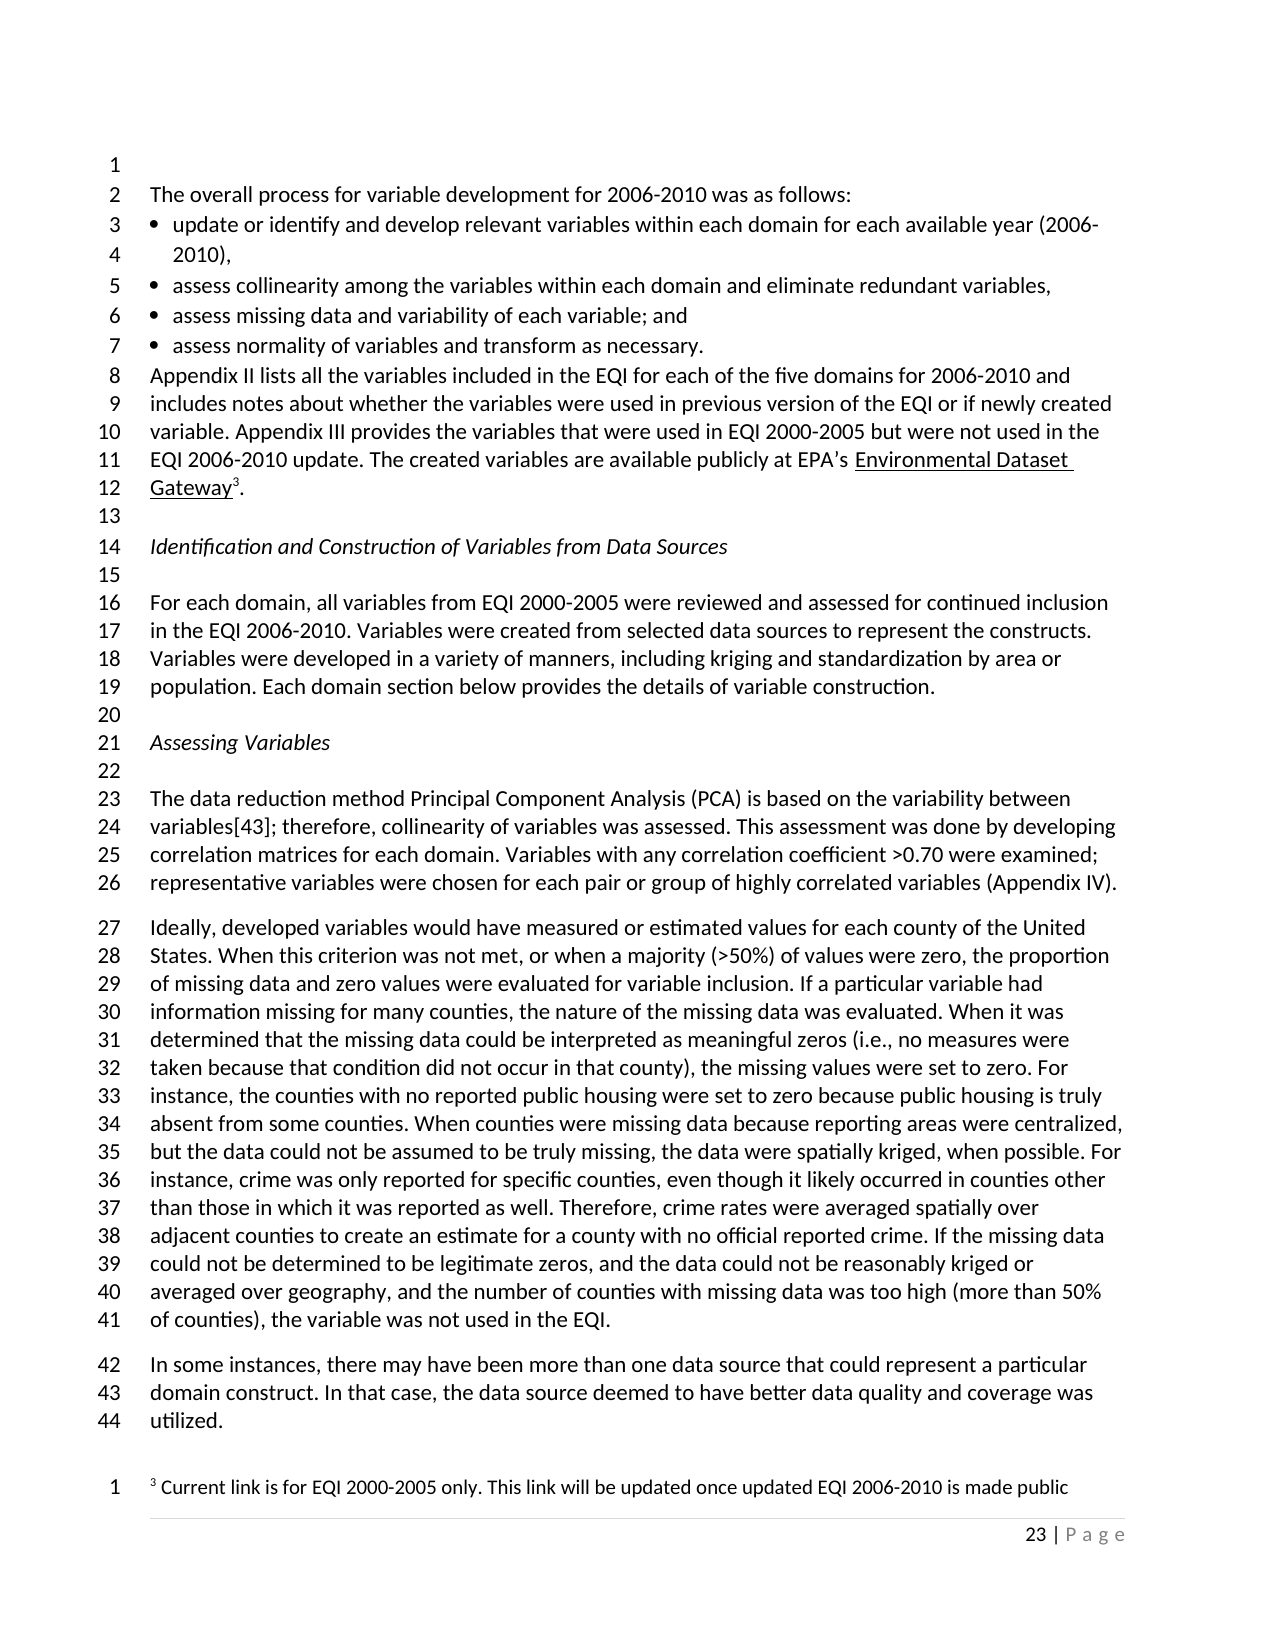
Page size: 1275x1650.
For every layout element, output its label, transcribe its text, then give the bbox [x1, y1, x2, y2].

text In some instances, there may have been more than one data source that could represent a particular domain construct. In that case, the data source deemed to have better data quality and coverage was utilized. [150, 1350, 1125, 1434]
text Assessing Variables [150, 728, 1125, 756]
list assess missing data and variability of each variable; and [150, 301, 1125, 329]
text Appendix II lists all the variables included in the EQI for each of the five domains for 2006-2010 and includes notes about whether the variables were used in previous version of the EQI or if newly created variable. Appendix III provides the variables that were used in EQI 2000-2005 but were not used in the EQI 2006-2010 update. The created variables are available publicly at EPA’s Environmental Dataset Gateway. [150, 361, 1125, 502]
text Identification and Construction of Variables from Data Sources [150, 532, 1125, 560]
text The overall process for variable development for 2006-2010 was as follows: [150, 180, 1125, 208]
list update or identify and develop relevant variables within each domain for each available year (2006-2010), [150, 210, 1125, 269]
list assess normality of variables and transform as necessary. [150, 331, 1125, 359]
text Ideally, developed variables would have measured or estimated values for each county of the United States. When this criterion was not met, or when a majority (>50%) of values were zero, the proportion of missing data and zero values were evaluated for variable inclusion. If a particular variable had information missing for many counties, the nature of the missing data was evaluated. When it was determined that the missing data could be interpreted as meaningful zeros (i.e., no measures were taken because that condition did not occur in that county), the missing values were set to zero. For instance, the counties with no reported public housing were set to zero because public housing is truly absent from some counties. When counties were missing data because reporting areas were centralized, but the data could not be assumed to be truly missing, the data were spatially kriged, when possible. For instance, crime was only reported for specific counties, even though it likely occurred in counties other than those in which it was reported as well. Therefore, crime rates were averaged spatially over adjacent counties to create an estimate for a county with no official reported crime. If the missing data could not be determined to be legitimate zeros, and the data could not be reasonably kriged or averaged over geography, and the number of counties with missing data was too high (more than 50% of counties), the variable was not used in the EQI. [150, 913, 1125, 1333]
list assess collinearity among the variables within each domain and eliminate redundant variables, [150, 271, 1125, 299]
text For each domain, all variables from EQI 2000-2005 were reviewed and assessed for continued inclusion in the EQI 2006-2010. Variables were created from selected data sources to represent the constructs. Variables were developed in a variety of manners, including kriging and standardization by area or population. Each domain section below provides the details of variable construction. [150, 588, 1125, 700]
text The data reduction method Principal Component Analysis (PCA) is based on the variability between variables[43]; therefore, collinearity of variables was assessed. This assessment was done by developing correlation matrices for each domain. Variables with any correlation coefficient >0.70 were examined; representative variables were chosen for each pair or group of highly correlated variables (Appendix IV). [150, 784, 1125, 896]
